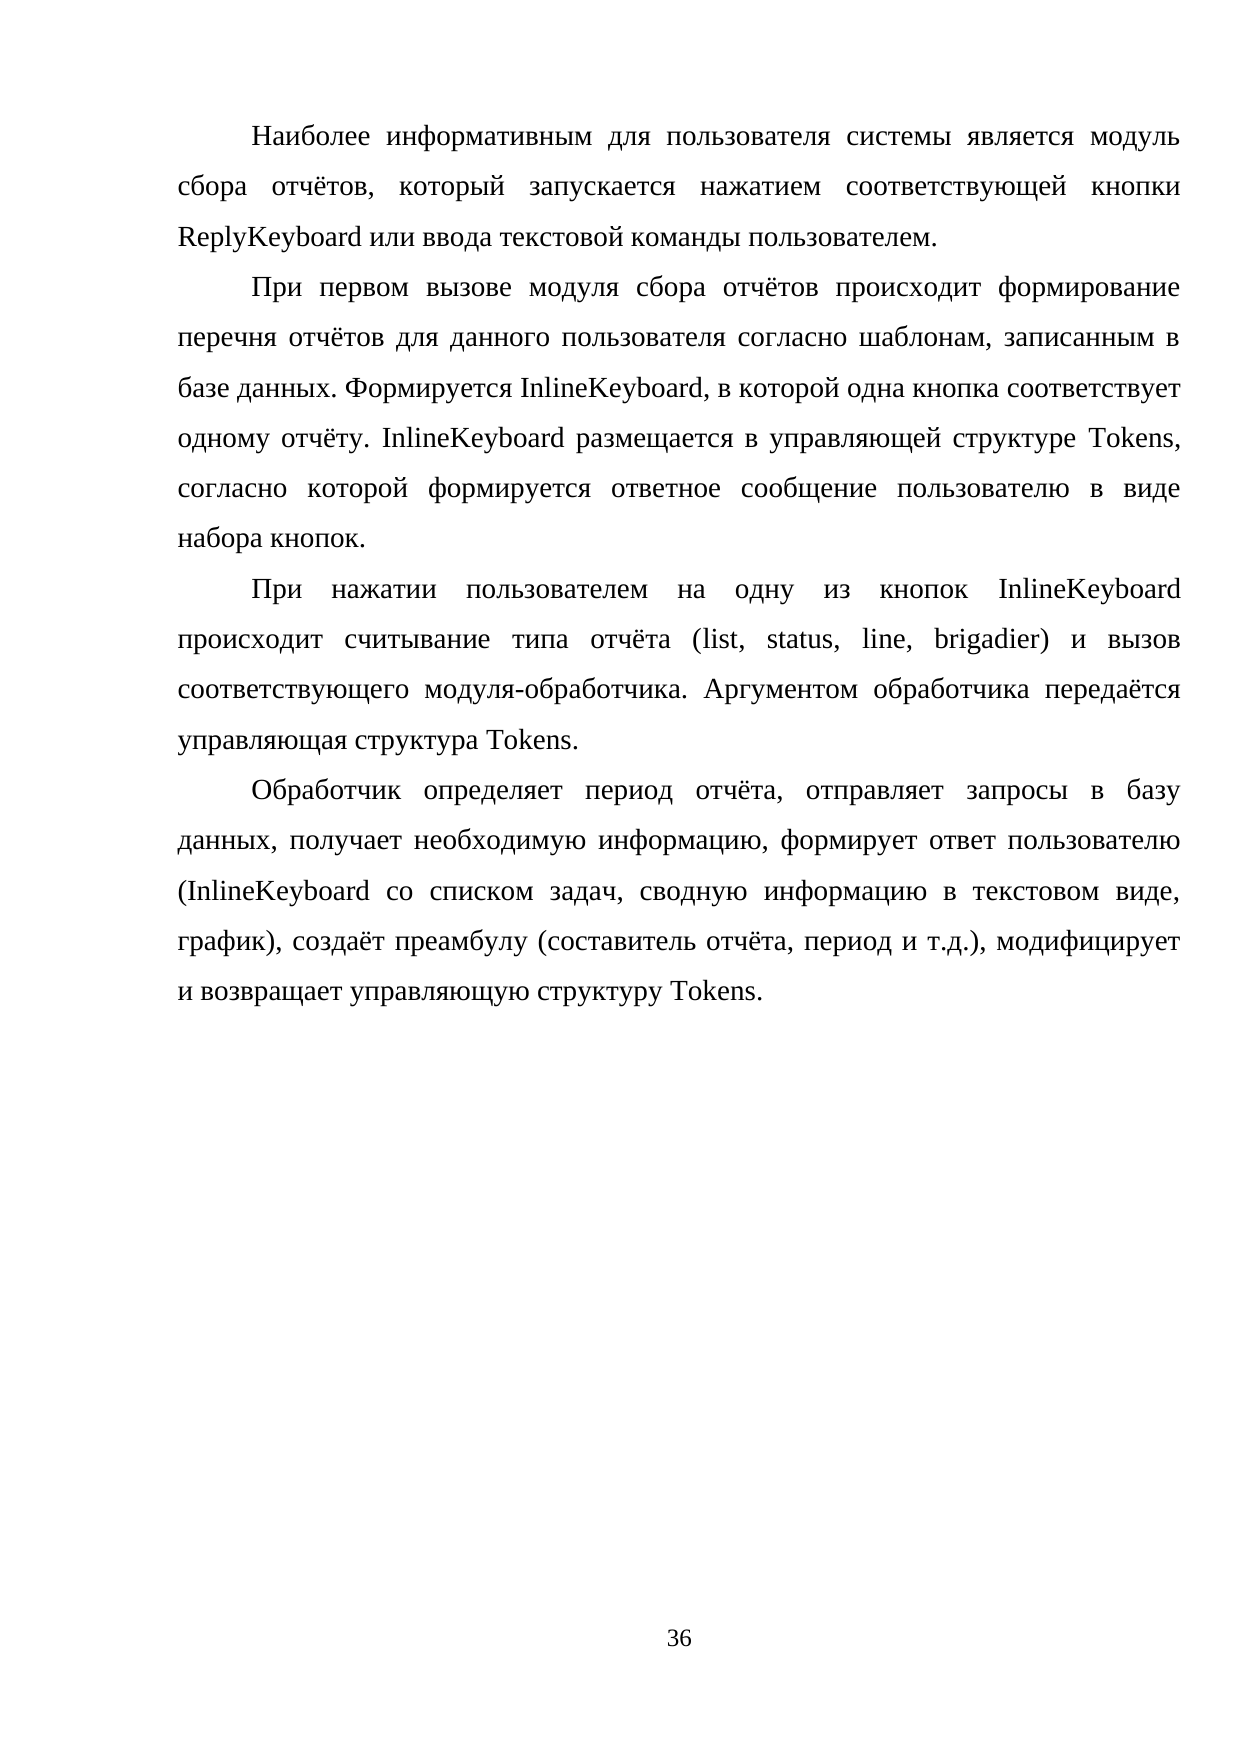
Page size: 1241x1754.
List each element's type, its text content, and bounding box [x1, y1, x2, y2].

text Обработчик определяет период отчёта, отправляет запросы в базу данных, получает необходимую информацию, формирует ответ пользователю (InlineKeyboard со списком задач, сводную информацию в текстовом виде, график), создаёт преамбулу (составитель отчёта, период и т.д.), модифицирует и возвращает управляющую структуру Tokens. [177, 772, 1181, 1007]
text При первом вызове модуля сбора отчётов происходит формирование перечня отчётов для данного пользователя согласно шаблонам, записанным в базе данных. Формируется InlineKeyboard, в которой одна кнопка соответствует одному отчёту. InlineKeyboard размещается в управляющей структуре Tokens, согласно которой формируется ответное сообщение пользователю в виде набора кнопок. [177, 269, 1181, 554]
text Наиболее информативным для пользователя системы является модуль сбора отчётов, который запускается нажатием соответствующей кнопки ReplyKeyboard или ввода текстовой команды пользователем. [177, 118, 1181, 252]
text При нажатии пользователем на одну из кнопок InlineKeyboard происходит считывание типа отчёта (list, status, line, brigadier) и вызов соответствующего модуля-обработчика. Аргументом обработчика передаётся управляющая структура Tokens. [177, 571, 1181, 755]
